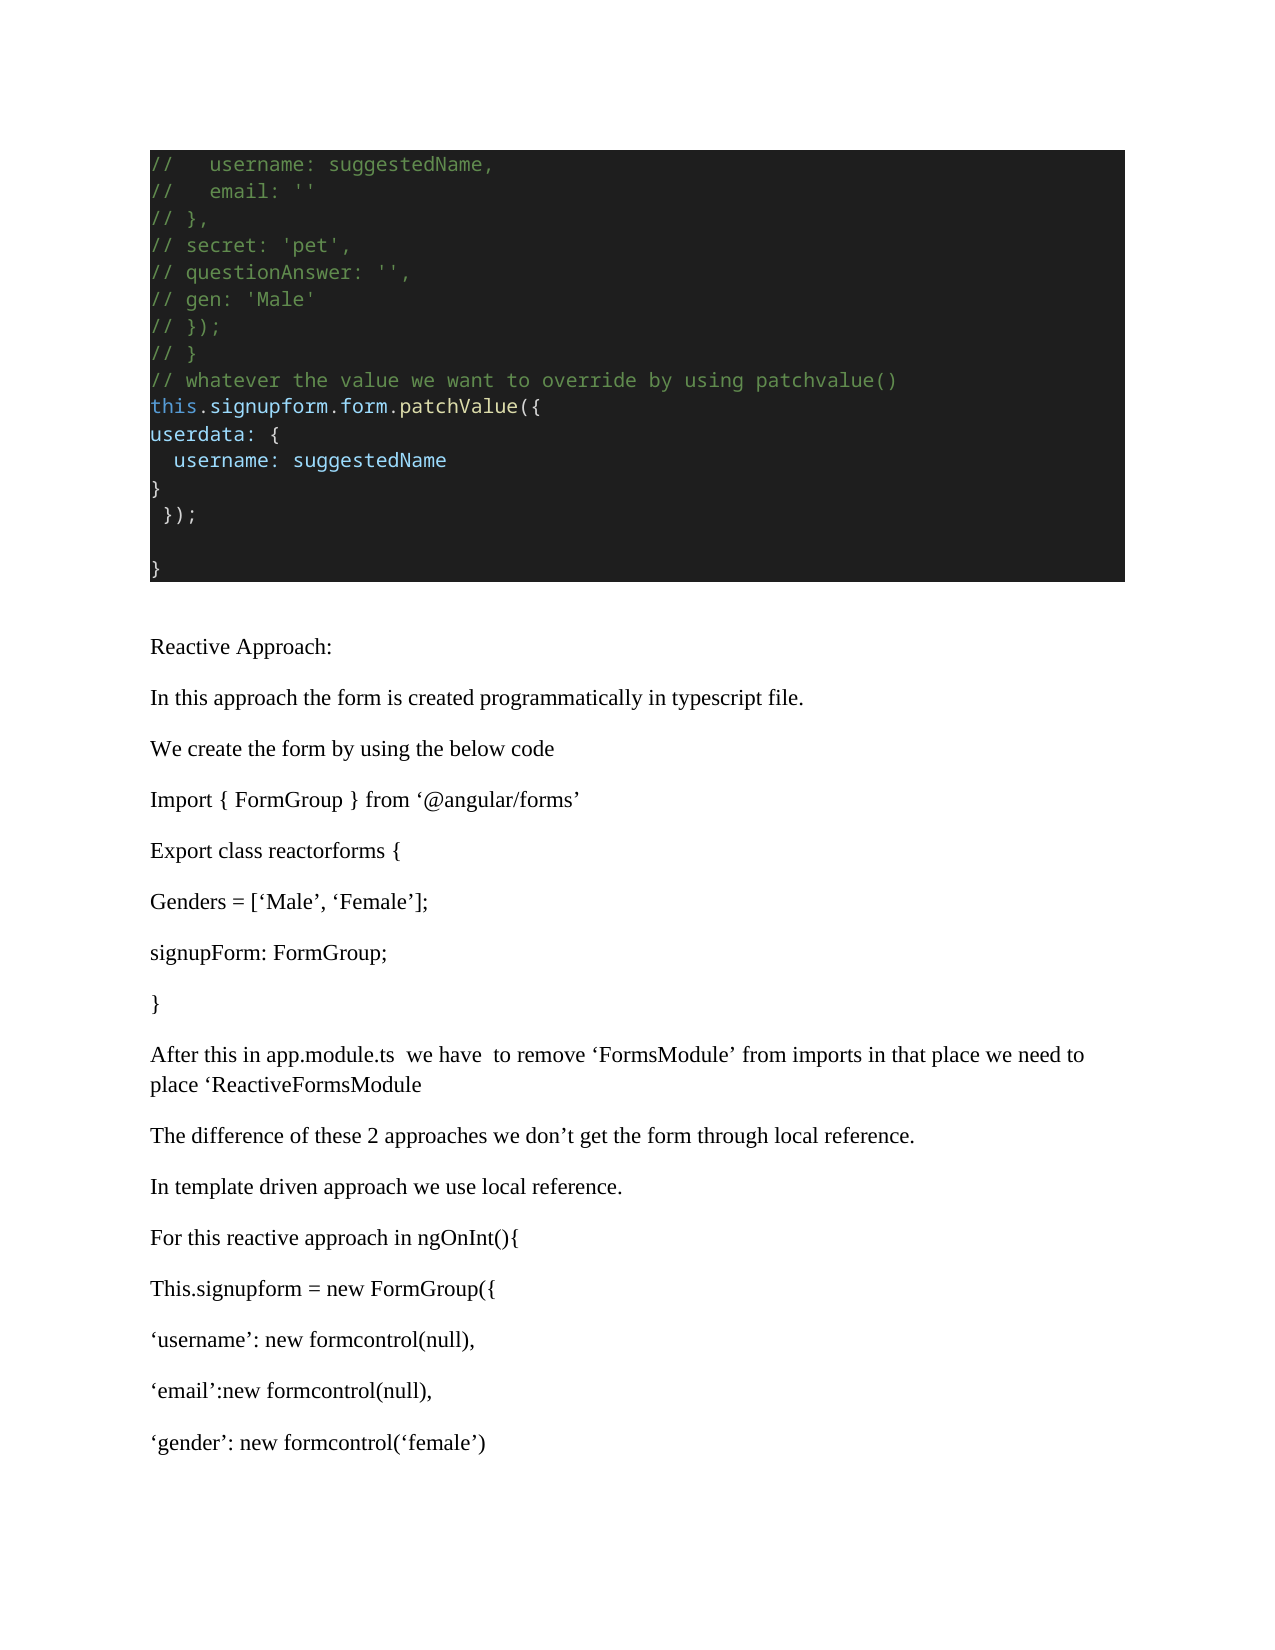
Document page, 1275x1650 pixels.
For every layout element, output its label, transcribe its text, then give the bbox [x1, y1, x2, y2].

text This.signupform = new FormGroup({ [150, 1275, 1125, 1302]
text // whatever the value we want to override by using patchvalue() [150, 366, 1125, 393]
text In template driven approach we use local reference. [150, 1173, 1125, 1200]
text We create the form by using the below code [150, 735, 1125, 761]
text For this reactive approach in ngOnInt(){ [150, 1224, 1125, 1251]
text // secret: 'pet', [150, 231, 1125, 258]
text In this approach the form is created programmatically in typescript file. [150, 684, 1125, 710]
text } [150, 990, 1125, 1016]
text ‘email’:new formcontrol(null), [150, 1377, 1125, 1404]
text ‘username’: new formcontrol(null), [150, 1326, 1125, 1353]
text // gen: 'Male' [150, 285, 1125, 312]
text Import { FormGroup } from ‘@angular/forms’ [150, 786, 1125, 812]
text After this in app.module.ts we have to remove ‘FormsModule’ from imports in that place we need to place ‘ReactiveFormsModule [150, 1041, 1125, 1098]
text // username: suggestedName, [150, 150, 1125, 177]
text Export class reactorforms { [150, 837, 1125, 863]
text // email: '' [150, 177, 1125, 204]
text }); [150, 501, 1125, 528]
text } [150, 474, 1125, 501]
text username: suggestedName [150, 447, 1125, 474]
text userdata: { [150, 420, 1125, 447]
text Reactive Approach: [150, 633, 1125, 659]
text ‘gender’: new formcontrol(‘female’) [150, 1428, 1125, 1455]
text // }); [150, 312, 1125, 339]
text Genders = [‘Male’, ‘Female’]; [150, 888, 1125, 914]
text // } [150, 339, 1125, 366]
text signupForm: FormGroup; [150, 939, 1125, 965]
text // }, [150, 204, 1125, 231]
text } [150, 555, 1125, 582]
text // questionAnswer: '', [150, 258, 1125, 285]
text this.signupform.form.patchValue({ [150, 393, 1125, 420]
text The difference of these 2 approaches we don’t get the form through local reference. [150, 1122, 1125, 1149]
